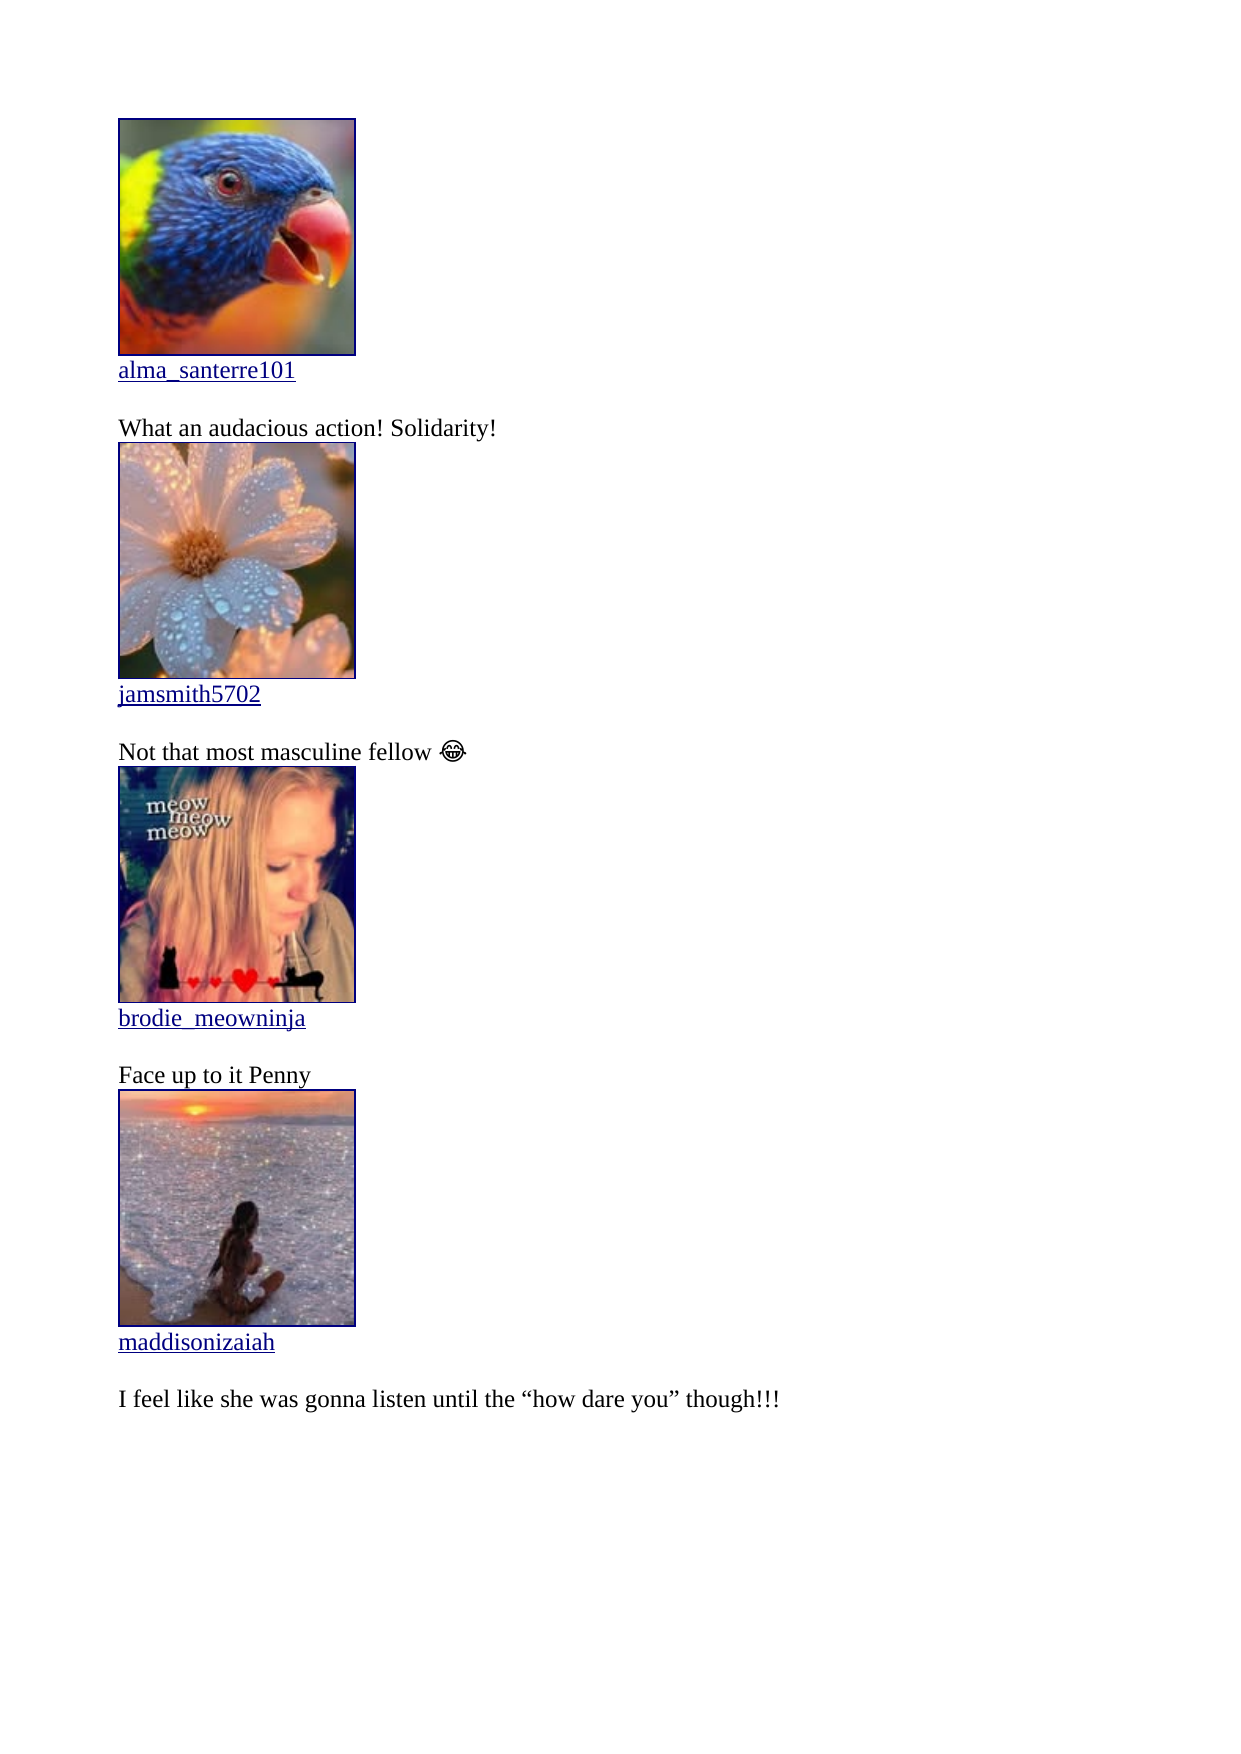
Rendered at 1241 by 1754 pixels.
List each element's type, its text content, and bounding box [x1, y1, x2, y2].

text alma_santerre101 [118, 356, 1122, 384]
text What an audacious action! Solidarity! [118, 413, 1122, 442]
text I feel like she was gonna listen until the “how dare you” though!!! [118, 1384, 1122, 1413]
picture [120, 120, 354, 354]
text jamsmith5702 [118, 679, 1122, 708]
text maddisonizaiah [118, 1327, 1122, 1356]
text brodie_meowninja [118, 1003, 1122, 1032]
text Not that most masculine fellow 😂 [118, 737, 1122, 766]
picture [120, 767, 354, 1002]
picture [120, 1091, 354, 1325]
text Face up to it Penny [118, 1061, 1122, 1089]
picture [120, 443, 354, 678]
